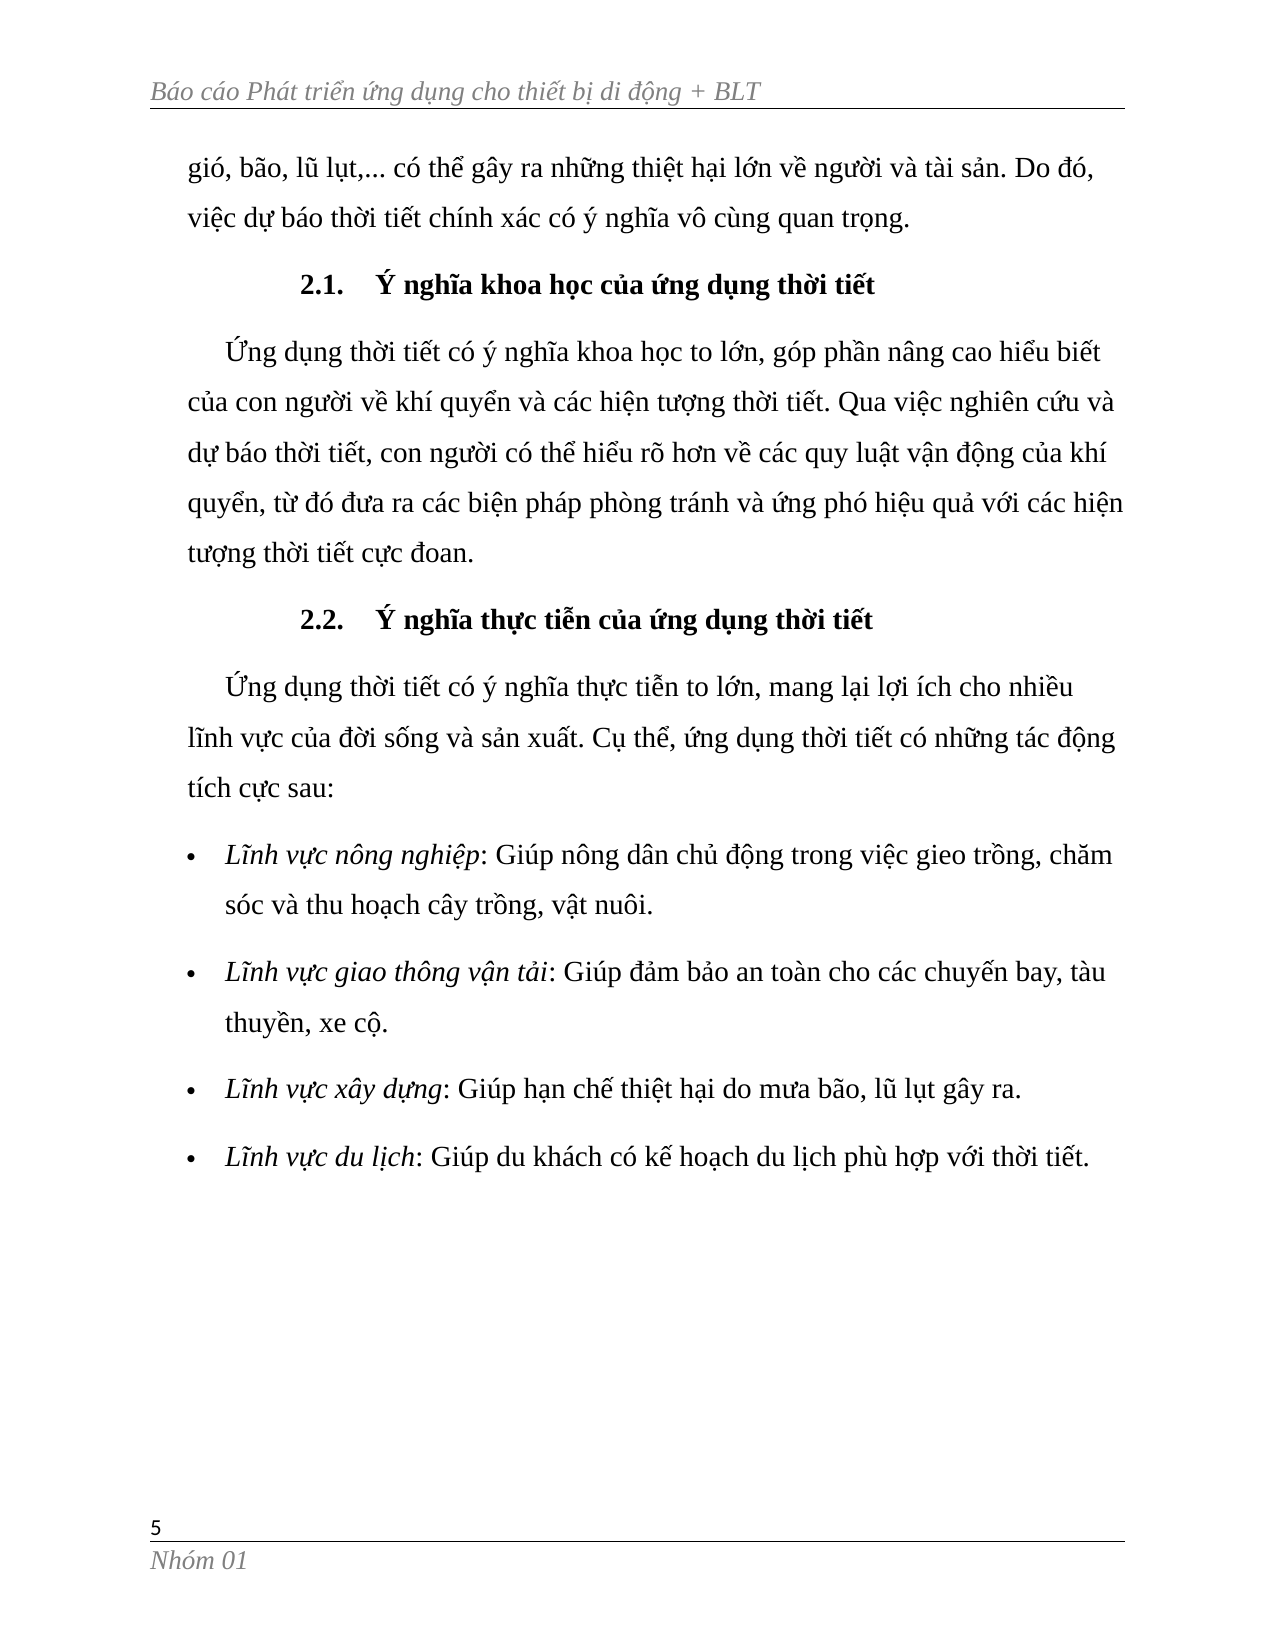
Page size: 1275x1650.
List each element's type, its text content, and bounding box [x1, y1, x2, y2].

text Ứng dụng thời tiết có ý nghĩa thực tiễn to lớn, mang lại lợi ích cho nhiều lĩnh vực của đời sống và sản xuất. Cụ thể, ứng dụng thời tiết có những tác động tích cực sau: [187, 669, 1125, 804]
list Ý nghĩa khoa học của ứng dụng thời tiết [300, 267, 1125, 301]
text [187, 150, 1125, 234]
list Lĩnh vực giao thông vận tải: Giúp đảm bảo an toàn cho các chuyến bay, tàu thuyền, xe cộ. [187, 954, 1125, 1038]
list Lĩnh vực nông nghiệp: Giúp nông dân chủ động trong việc gieo trồng, chăm sóc và thu hoạch cây trồng, vật nuôi. [187, 837, 1125, 921]
text Ứng dụng thời tiết có ý nghĩa khoa học to lớn, góp phần nâng cao hiểu biết của con người về khí quyển và các hiện tượng thời tiết. Qua việc nghiên cứu và dự báo thời tiết, con người có thể hiểu rõ hơn về các quy luật vận động của khí quyển, từ đó đưa ra các biện pháp phòng tránh và ứng phó hiệu quả với các hiện tượng thời tiết cực đoan. [187, 334, 1125, 569]
list Lĩnh vực xây dựng: Giúp hạn chế thiệt hại do mưa bão, lũ lụt gây ra. [187, 1072, 1125, 1105]
list Ý nghĩa thực tiễn của ứng dụng thời tiết [300, 602, 1125, 636]
list Lĩnh vực du lịch: Giúp du khách có kế hoạch du lịch phù hợp với thời tiết. [187, 1139, 1125, 1172]
